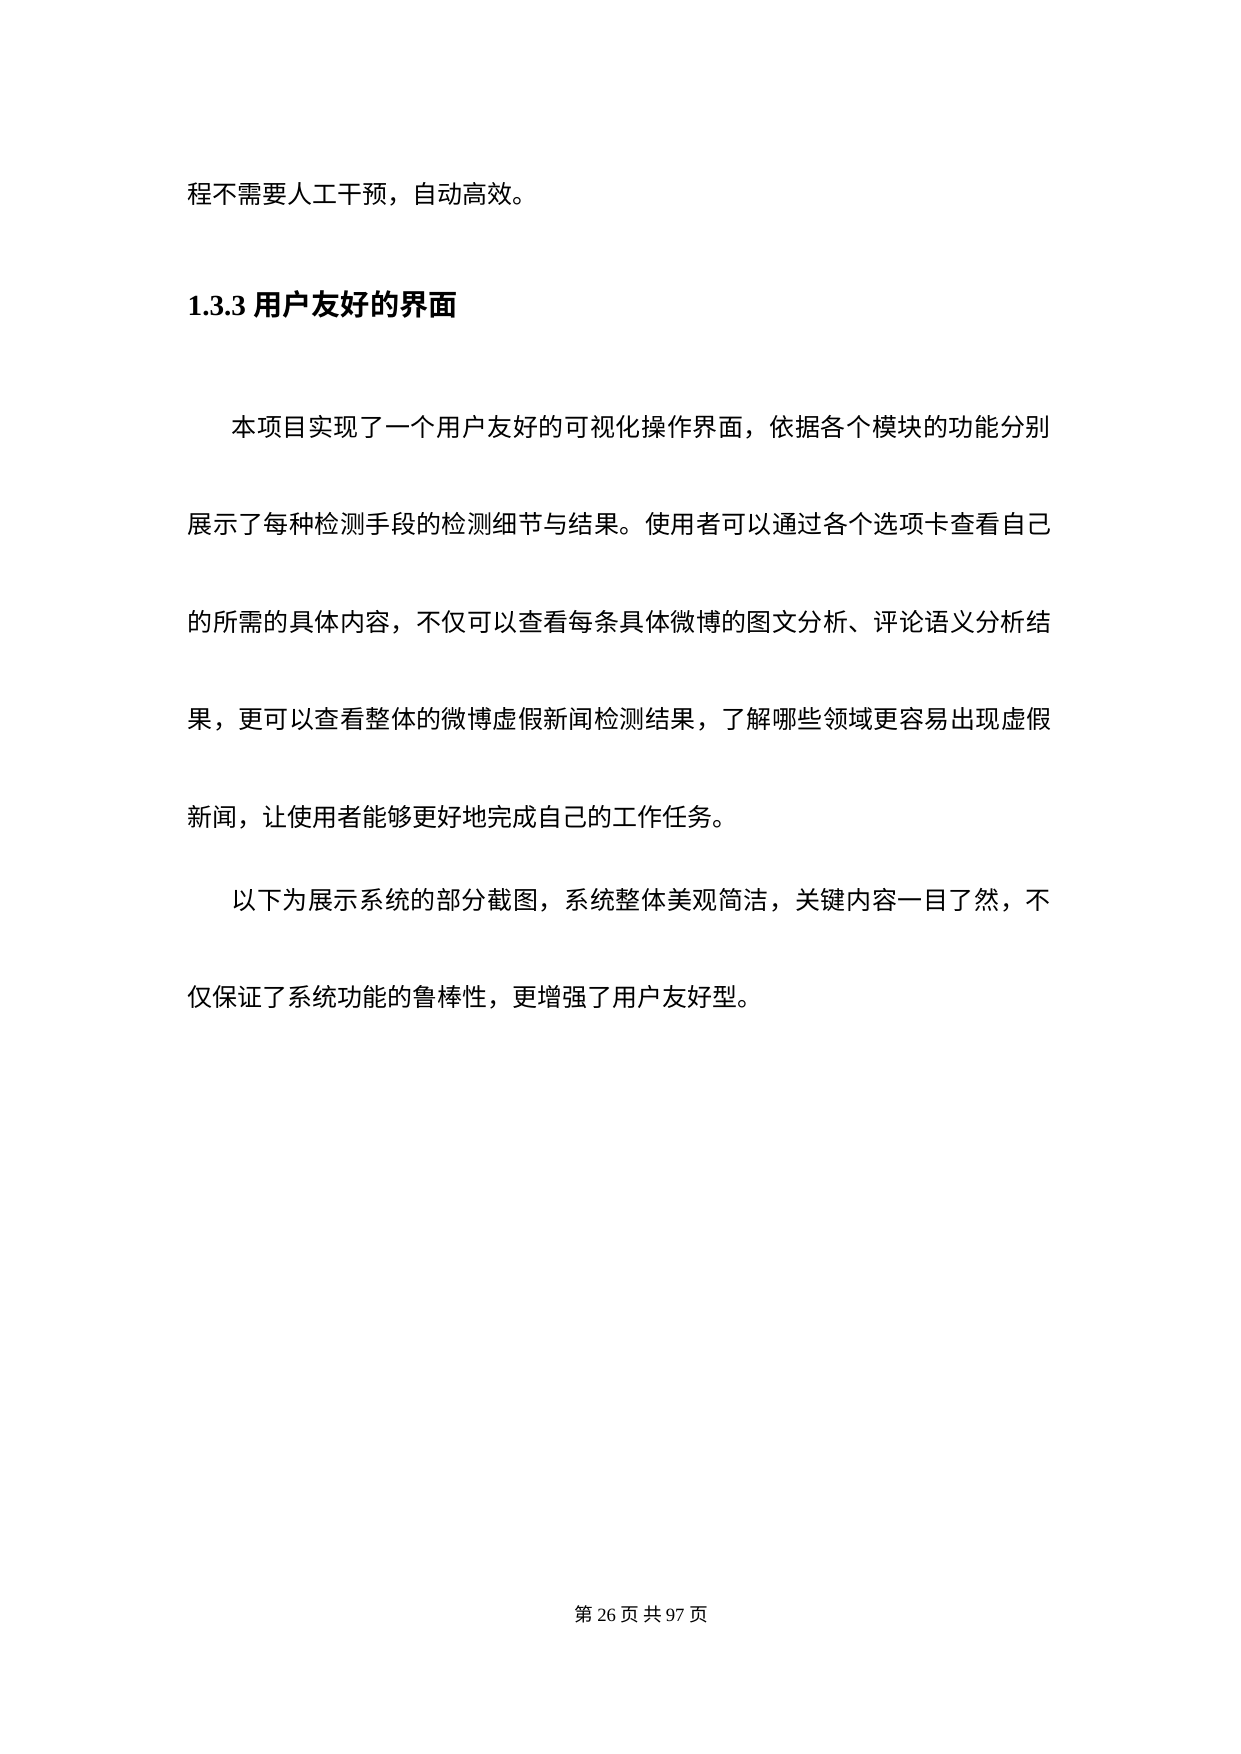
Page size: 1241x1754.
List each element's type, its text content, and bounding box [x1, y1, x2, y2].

subtitle 1.3.3 用户友好的界面 [187, 270, 1053, 335]
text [187, 160, 1053, 225]
text 本项目实现了一个用户友好的可视化操作界面，依据各个模块的功能分别展示了每种检测手段的检测细节与结果。使用者可以通过各个选项卡查看自己的所需的具体内容，不仅可以查看每条具体微博的图文分析、评论语义分析结果，更可以查看整体的微博虚假新闻检测结果，了解哪些领域更容易出现虚假新闻，让使用者能够更好地完成自己的工作任务。 [187, 393, 1053, 848]
text 以下为展示系统的部分截图，系统整体美观简洁，关键内容一目了然，不仅保证了系统功能的鲁棒性，更增强了用户友好型。 [187, 866, 1053, 1028]
